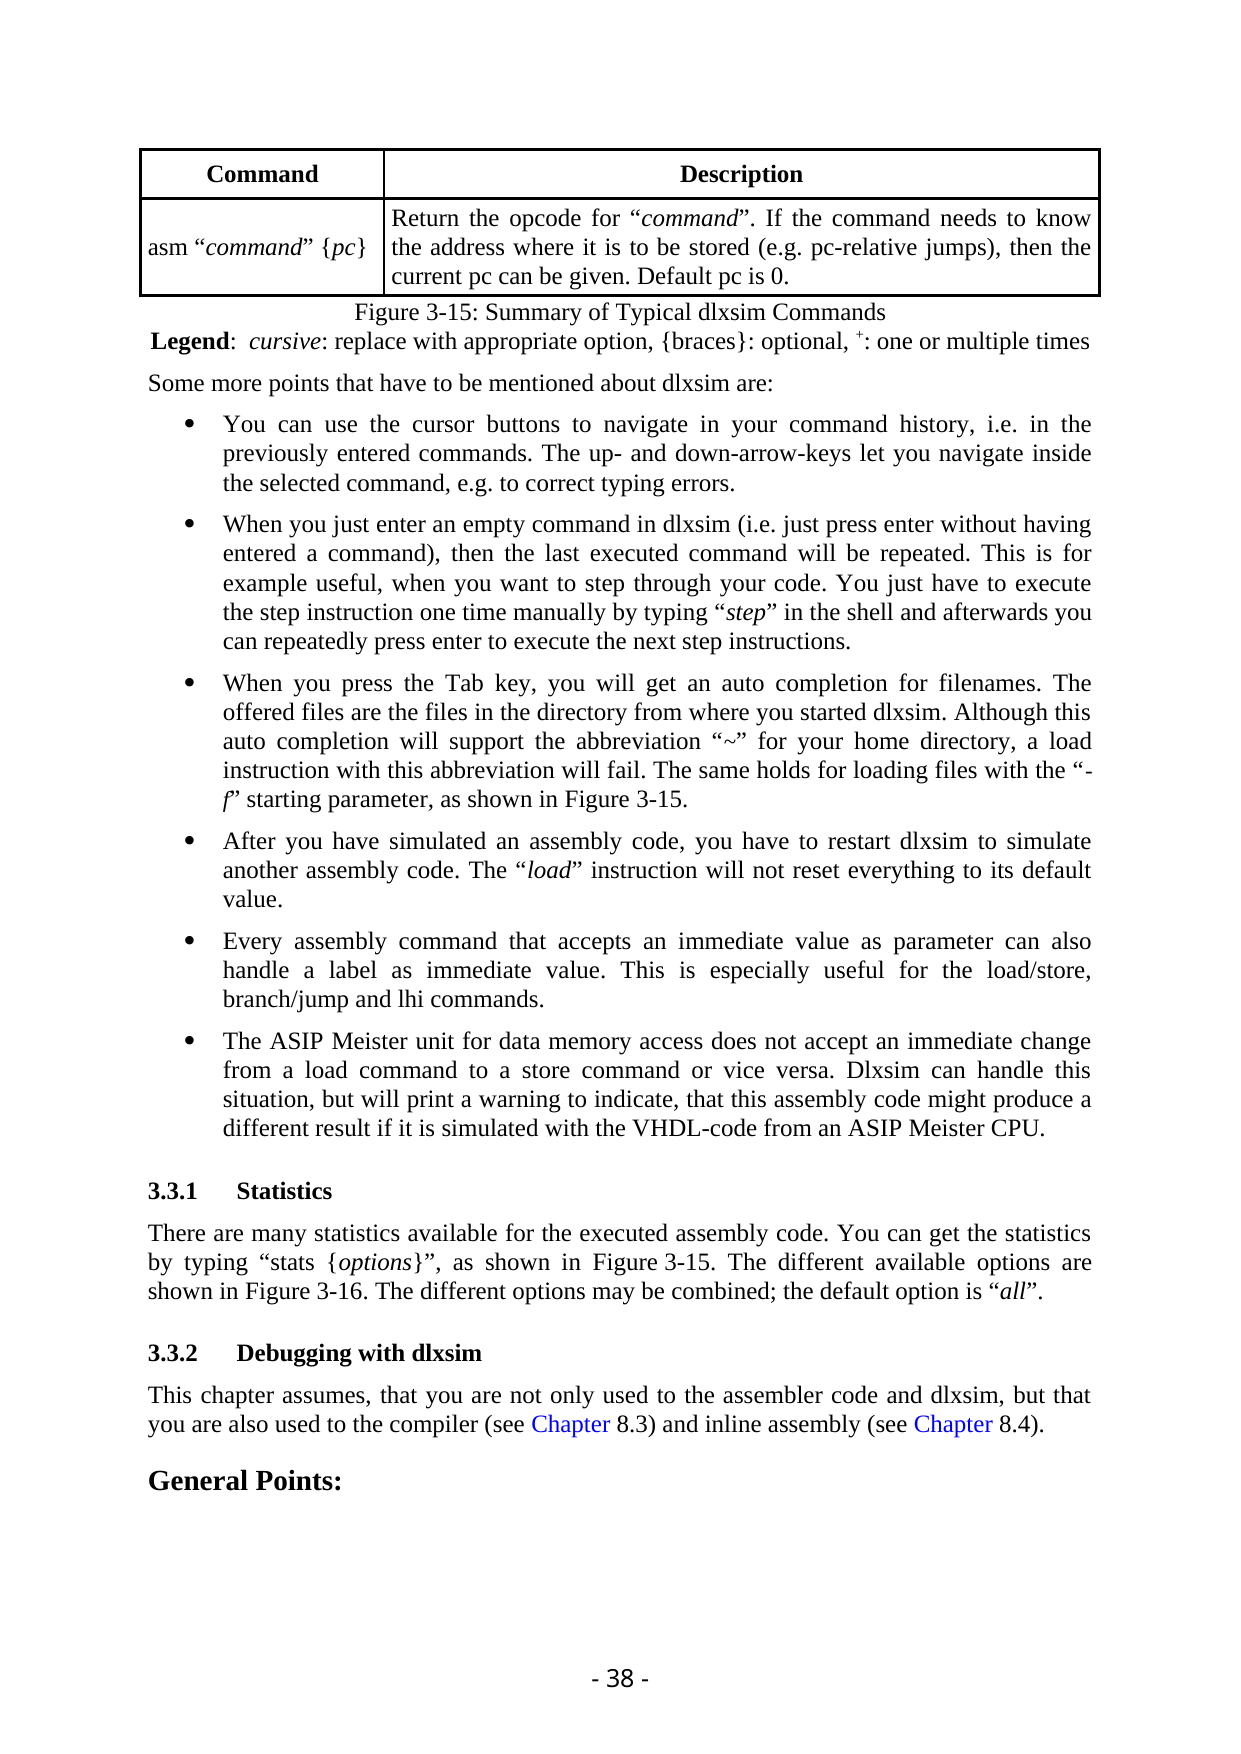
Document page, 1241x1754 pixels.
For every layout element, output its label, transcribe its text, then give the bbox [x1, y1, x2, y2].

subtitle Debugging with dlxsim [148, 1330, 1092, 1367]
text General Points: [148, 1463, 1092, 1497]
list After you have simulated an assembly code, you have to restart dlxsim to simulate another assembly code. The “load” instruction will not reset everything to its default value. [185, 826, 1092, 913]
text Legend: cursive: replace with appropriate option, {braces}: optional, +: one or multiple times [148, 326, 1092, 355]
list The ASIP Meister unit for data memory access does not accept an immediate change from a load command to a store command or vice versa. Dlxsim can handle this situation, but will print a warning to indicate, that this assembly code might produce a different result if it is simulated with the VHDL-code from an ASIP Meister CPU. [185, 1026, 1092, 1142]
subtitle Statistics [148, 1167, 1092, 1205]
table_header Command [142, 151, 383, 197]
table_header Description [385, 151, 1098, 197]
table_cell asm “command” {pc} [142, 200, 383, 294]
list Every assembly command that accepts an immediate value as parameter can also handle a label as immediate value. This is especially useful for the load/store, branch/jump and lhi commands. [185, 926, 1092, 1013]
table_cell Return the opcode for “command”. If the command needs to know the address where it is to be stored (e.g. pc-relative jumps), then the current pc can be given. Default pc is 0. [385, 200, 1098, 294]
list When you just enter an empty command in dlxsim (i.e. just press enter without having entered a command), then the last executed command will be repeated. This is for example useful, when you want to step through your code. You just have to execute the step instruction one time manually by typing “step” in the shell and afterwards you can repeatedly press enter to execute the next step instructions. [185, 509, 1092, 655]
text This chapter assumes, that you are not only used to the assembler code and dlxsim, but that you are also used to the compiler (see Chapter ‎8.3) and inline assembly (see Chapter ‎8.4). [148, 1380, 1092, 1438]
text Some more points that have to be mentioned about dlxsim are: [148, 367, 1092, 396]
list You can use the cursor buttons to navigate in your command history, i.e. in the previously entered commands. The up- and down-arrow-keys let you navigate inside the selected command, e.g. to correct typing errors. [185, 409, 1092, 496]
